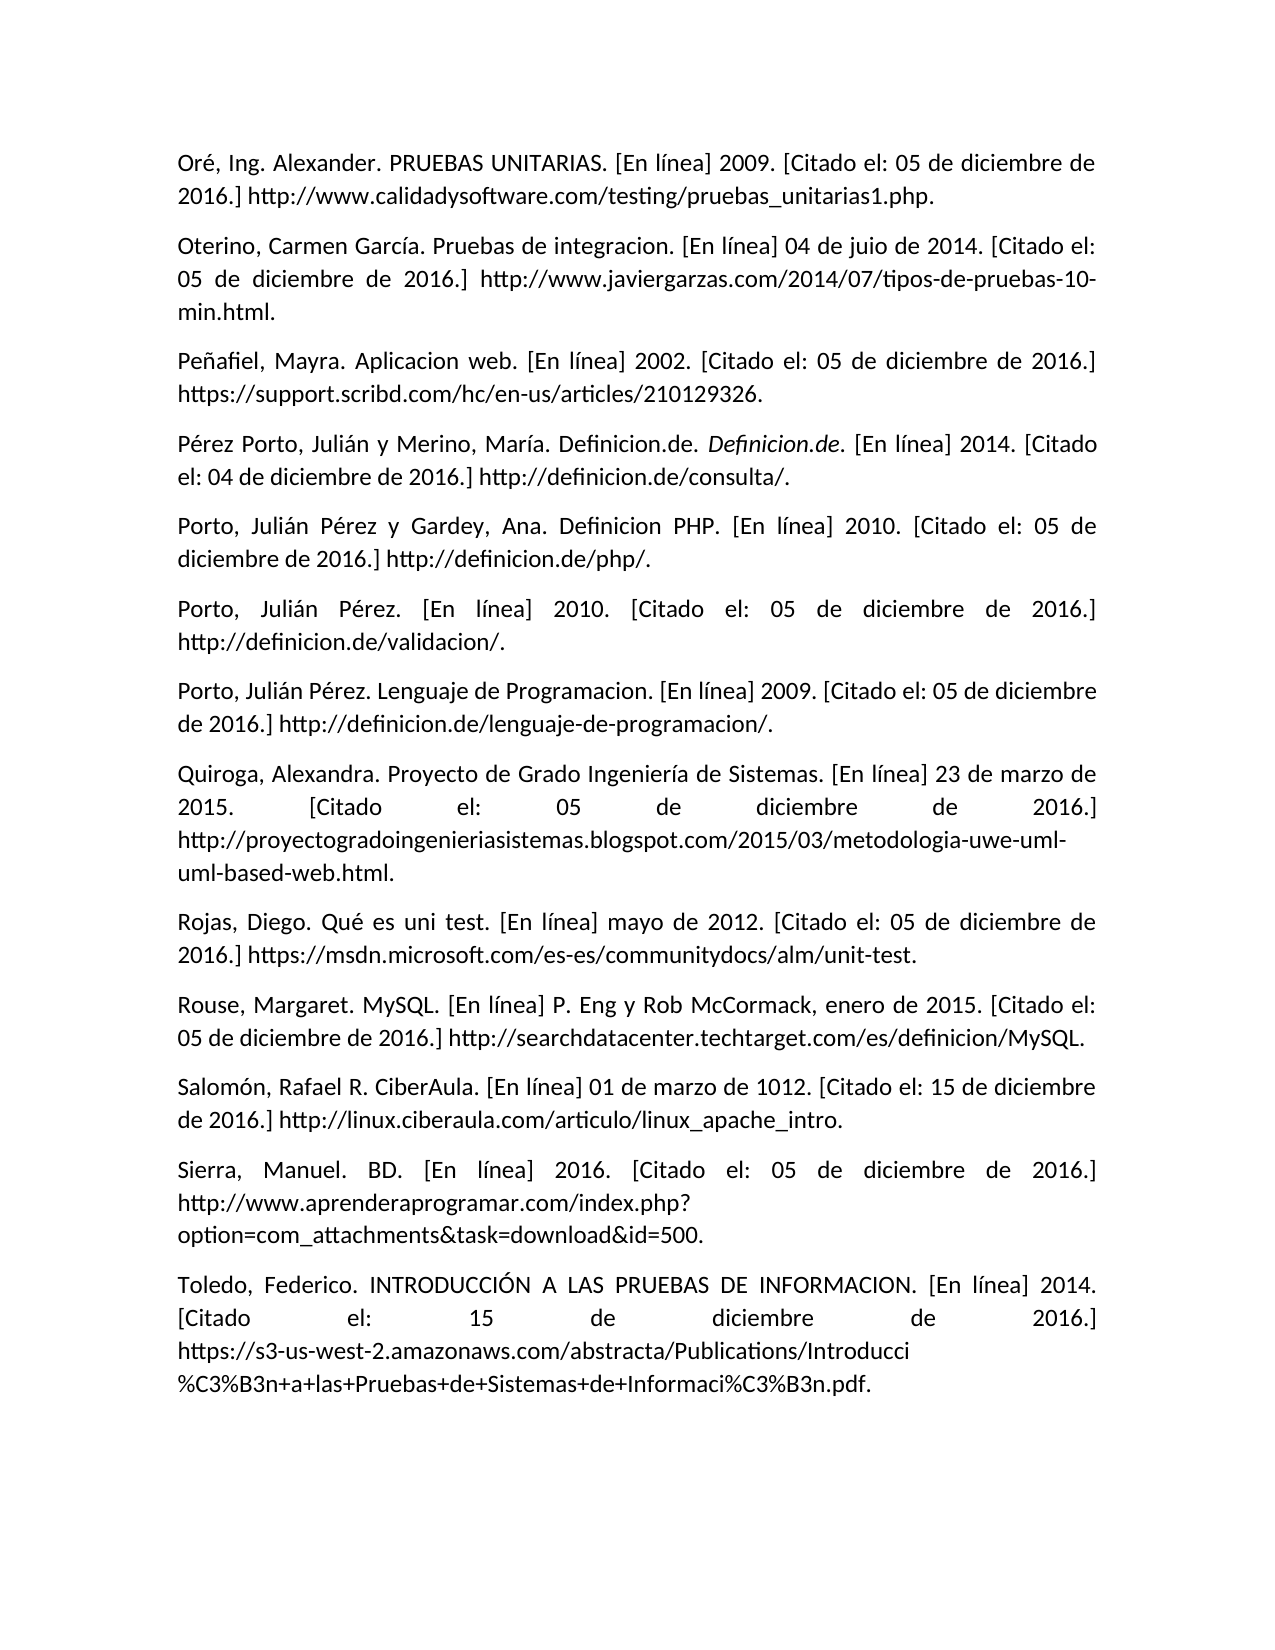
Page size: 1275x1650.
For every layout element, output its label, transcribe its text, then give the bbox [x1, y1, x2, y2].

text Porto, Julián Pérez y Gardey, Ana. Definicion PHP. [En línea] 2010. [Citado el: 05 de diciembre de 2016.] http://definicion.de/php/. [177, 511, 1098, 574]
text Porto, Julián Pérez. [En línea] 2010. [Citado el: 05 de diciembre de 2016.] http://definicion.de/validacion/. [177, 593, 1098, 656]
text Quiroga, Alexandra. Proyecto de Grado Ingeniería de Sistemas. [En línea] 23 de marzo de 2015. [Citado el: 05 de diciembre de 2016.] http://proyectogradoingenieriasistemas.blogspot.com/2015/03/metodologia-uwe-uml-uml-based-web.html. [177, 758, 1098, 887]
text Rouse, Margaret. MySQL. [En línea] P. Eng y Rob McCormack, enero de 2015. [Citado el: 05 de diciembre de 2016.] http://searchdatacenter.techtarget.com/es/definicion/MySQL. [177, 989, 1098, 1052]
text Peñafiel, Mayra. Aplicacion web. [En línea] 2002. [Citado el: 05 de diciembre de 2016.] https://support.scribd.com/hc/en-us/articles/210129326. [177, 346, 1098, 409]
text Oré, Ing. Alexander. PRUEBAS UNITARIAS. [En línea] 2009. [Citado el: 05 de diciembre de 2016.] http://www.calidadysoftware.com/testing/pruebas_unitarias1.php. [177, 148, 1098, 211]
text Salomón, Rafael R. CiberAula. [En línea] 01 de marzo de 1012. [Citado el: 15 de diciembre de 2016.] http://linux.ciberaula.com/articulo/linux_apache_intro. [177, 1071, 1098, 1135]
text Pérez Porto, Julián y Merino, María. Definicion.de. Definicion.de. [En línea] 2014. [Citado el: 04 de diciembre de 2016.] http://definicion.de/consulta/. [177, 428, 1098, 491]
text Oterino, Carmen García. Pruebas de integracion. [En línea] 04 de juio de 2014. [Citado el: 05 de diciembre de 2016.] http://www.javiergarzas.com/2014/07/tipos-de-pruebas-10-min.html. [177, 230, 1098, 326]
text Toledo, Federico. INTRODUCCIÓN A LAS PRUEBAS DE INFORMACION. [En línea] 2014. [Citado el: 15 de diciembre de 2016.] https://s3-us-west-2.amazonaws.com/abstracta/Publications/Introducci%C3%B3n+a+las+Pruebas+de+Sistemas+de+Informaci%C3%B3n.pdf. [177, 1269, 1098, 1398]
text Sierra, Manuel. BD. [En línea] 2016. [Citado el: 05 de diciembre de 2016.] http://www.aprenderaprogramar.com/index.php?option=com_attachments&task=download&id=500. [177, 1154, 1098, 1250]
text Porto, Julián Pérez. Lenguaje de Programacion. [En línea] 2009. [Citado el: 05 de diciembre de 2016.] http://definicion.de/lenguaje-de-programacion/. [177, 676, 1098, 739]
text Rojas, Diego. Qué es uni test. [En línea] mayo de 2012. [Citado el: 05 de diciembre de 2016.] https://msdn.microsoft.com/es-es/communitydocs/alm/unit-test. [177, 906, 1098, 970]
